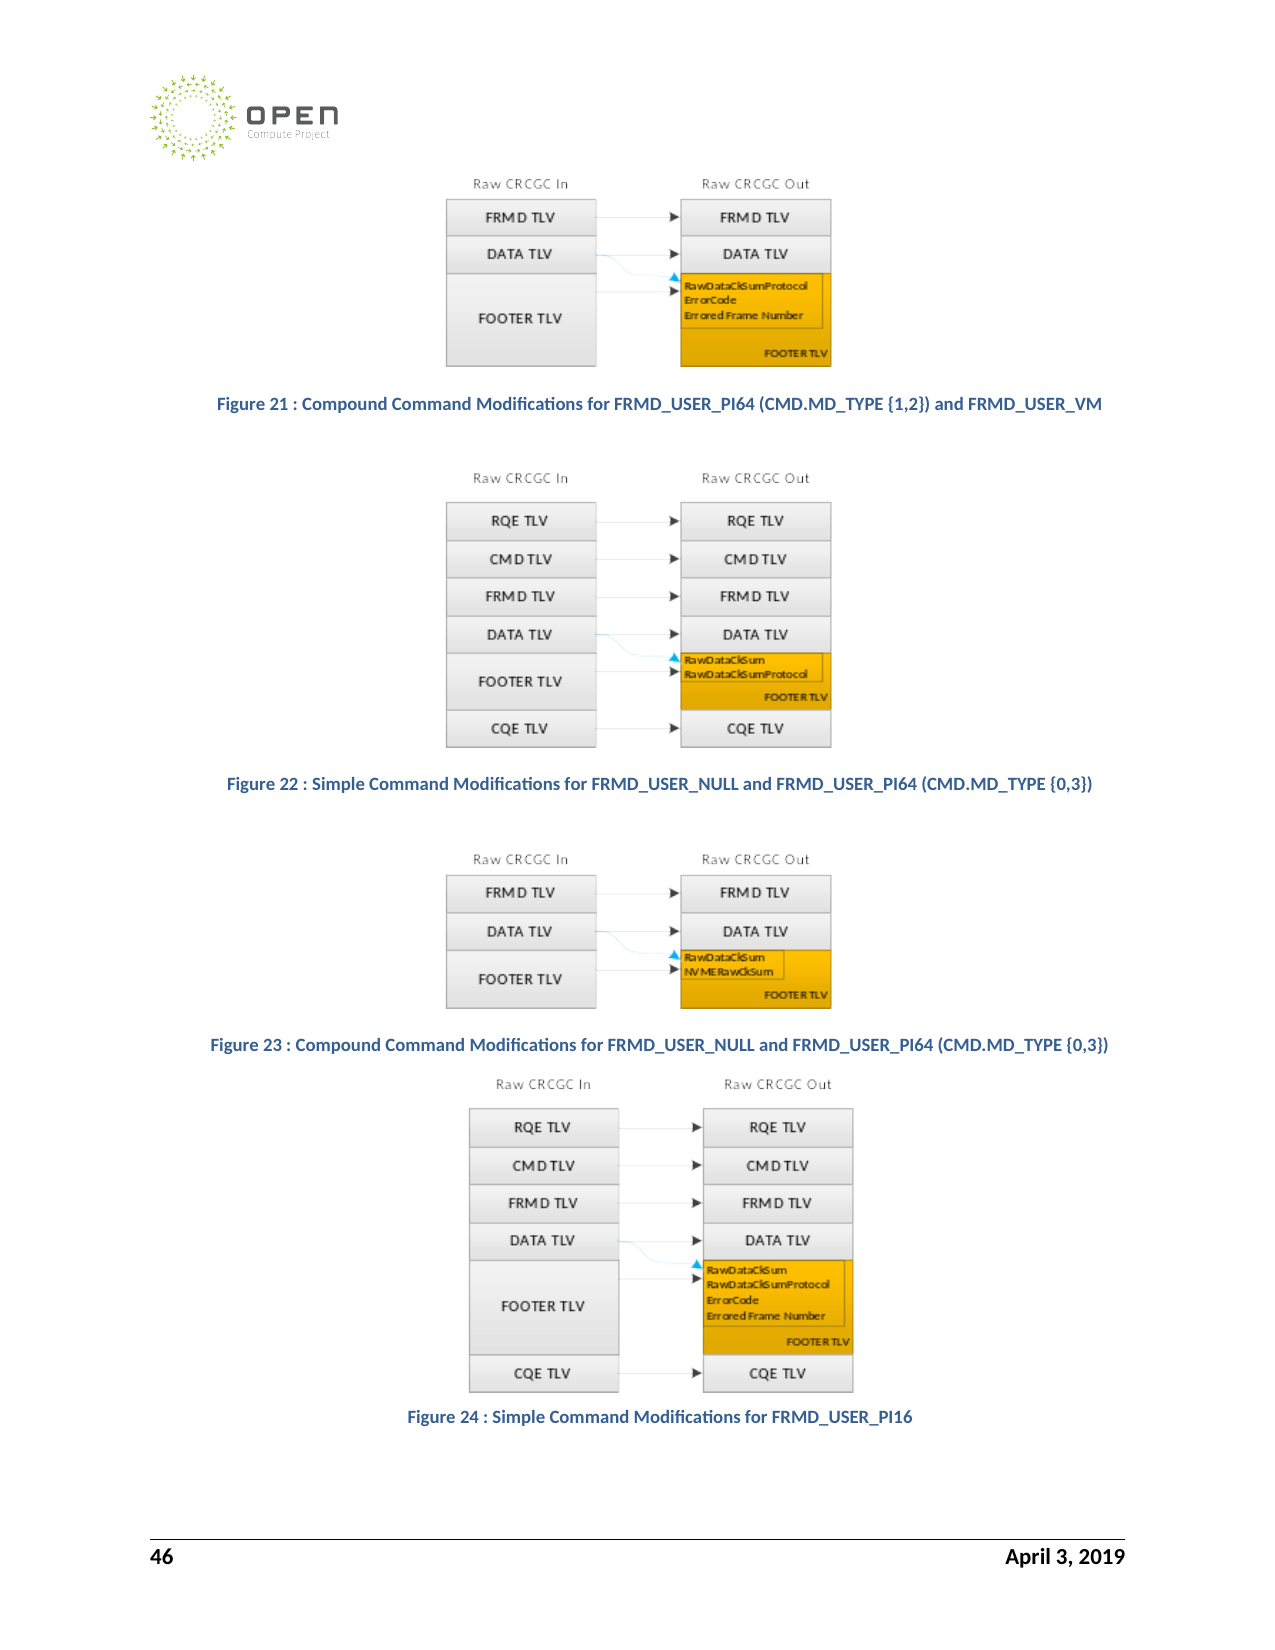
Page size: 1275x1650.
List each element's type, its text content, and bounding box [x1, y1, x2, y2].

picture [150, 75, 338, 168]
